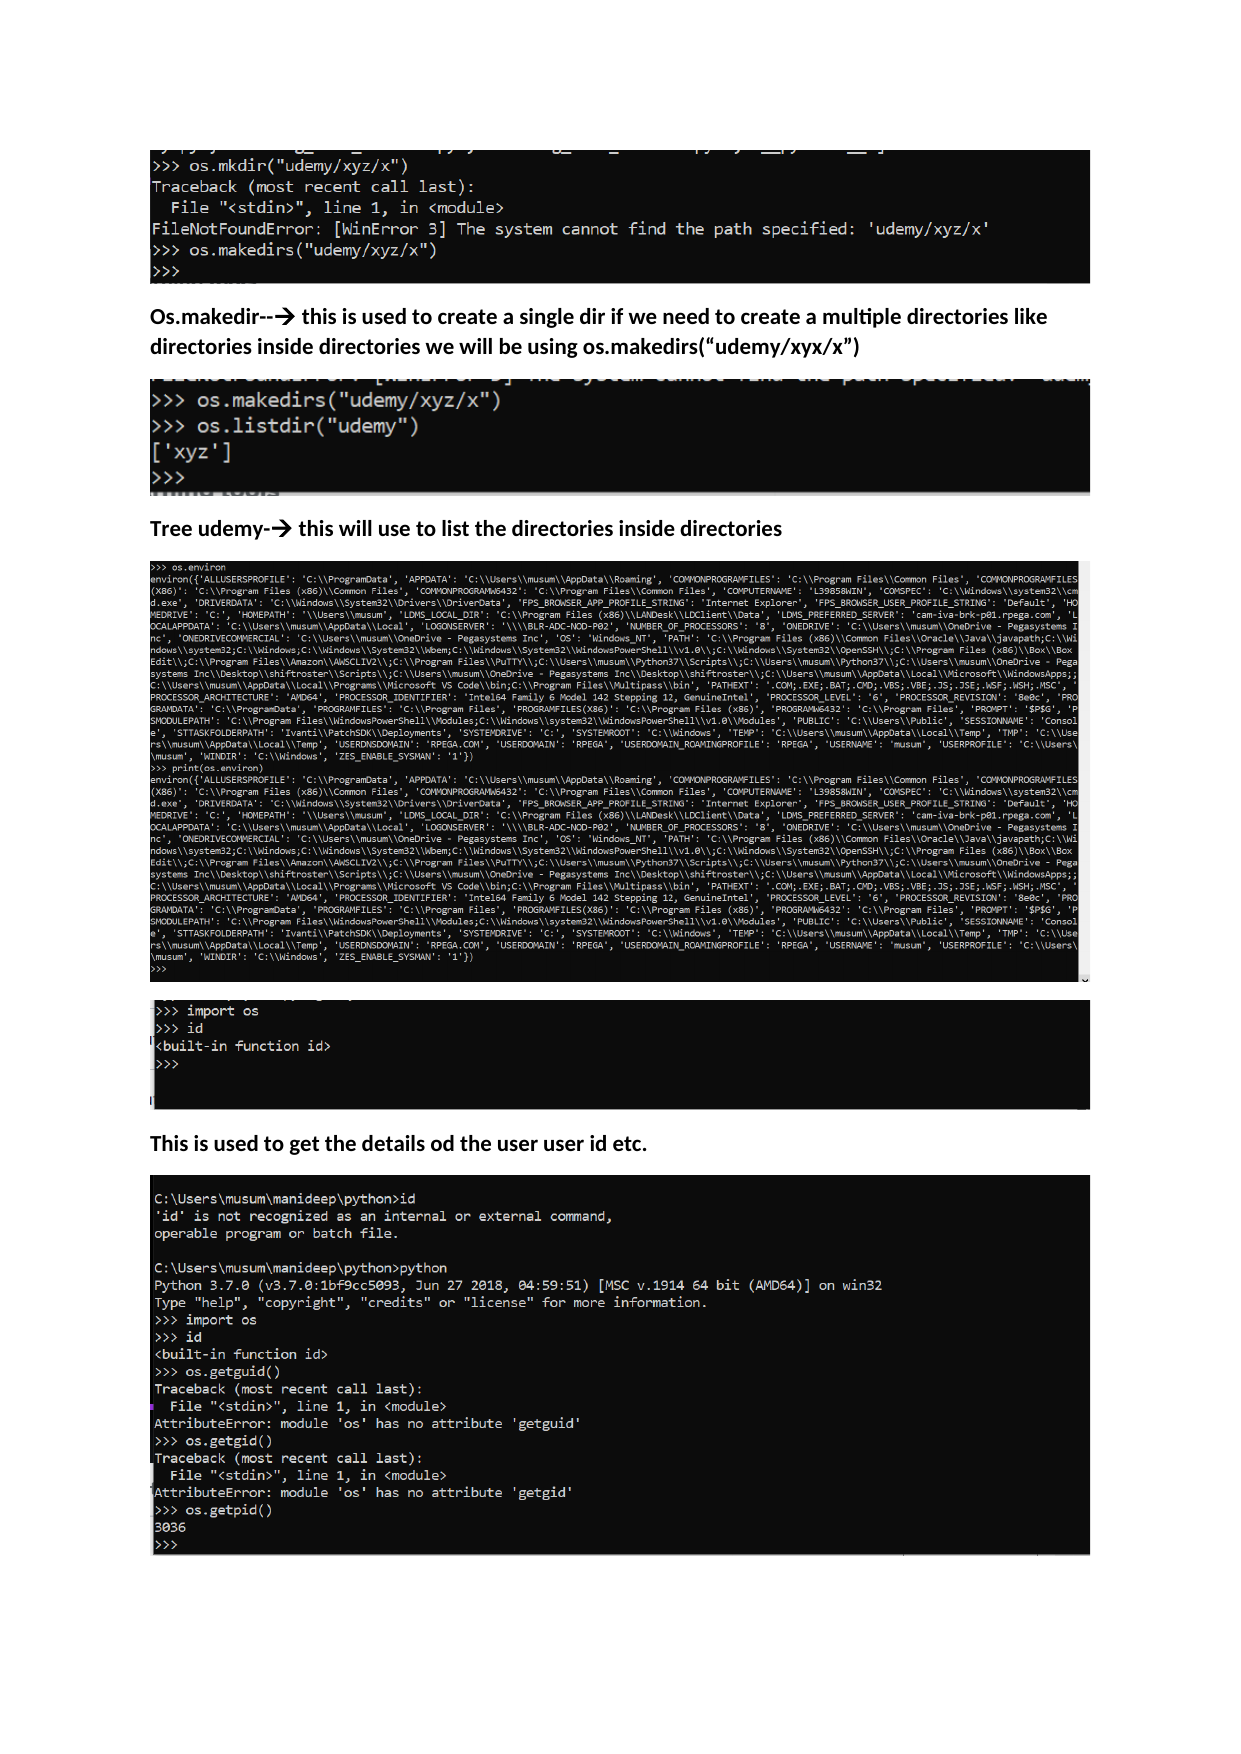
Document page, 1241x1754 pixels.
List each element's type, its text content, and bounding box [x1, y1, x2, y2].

picture [150, 150, 1091, 284]
picture [150, 1000, 1091, 1110]
picture [150, 1175, 1091, 1556]
picture [150, 561, 1091, 982]
text Os.makedir-- this is used to create a single dir if we need to create a multiple directories like directories inside directories we will be using os.makedirs(“udemy/xyx/x”) [150, 302, 1090, 360]
picture [150, 379, 1091, 496]
text This is used to get the details od the user user id etc. [150, 1129, 1090, 1157]
text Tree udemy- this will use to list the directories inside directories [150, 514, 1090, 542]
